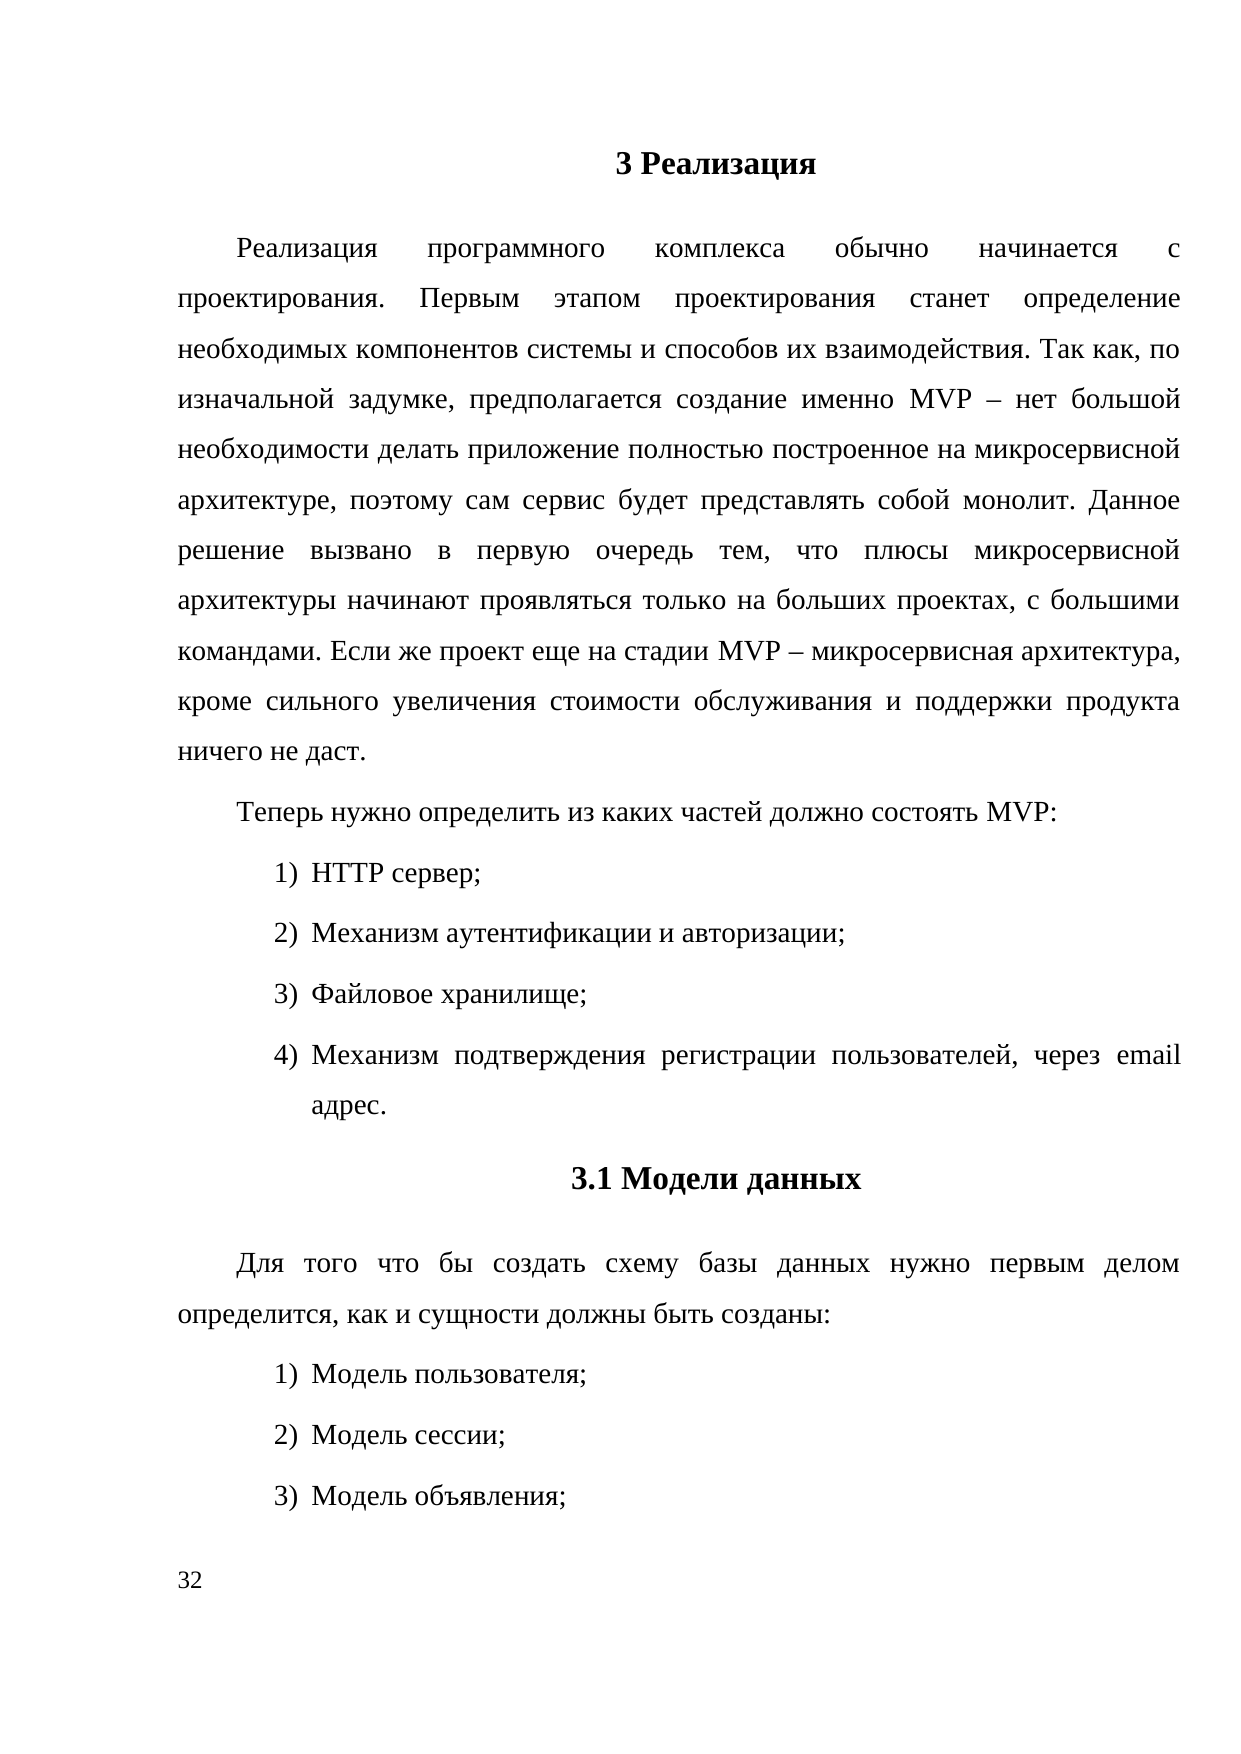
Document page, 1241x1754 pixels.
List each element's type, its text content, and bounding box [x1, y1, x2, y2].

list Механизм аутентификации и авторизации; [274, 916, 1181, 949]
text Для того что бы создать схему базы данных нужно первым делом определится, как и сущности должны быть созданы: [177, 1246, 1181, 1329]
subtitle 3.1 Модели данных [251, 1158, 1181, 1197]
list Файловое хранилище; [274, 976, 1181, 1010]
list Модель пользователя; [274, 1357, 1181, 1390]
subtitle 3 Реализация [251, 143, 1181, 181]
text Теперь нужно определить из каких частей должно состоять MVP: [177, 794, 1181, 828]
list Механизм подтверждения регистрации пользователей, через email адрес. [274, 1037, 1181, 1121]
list Модель сессии; [274, 1417, 1181, 1451]
list Модель объявления; [274, 1478, 1181, 1512]
text Реализация программного комплекса обычно начинается с проектирования. Первым этапом проектирования станет определение необходимых компонентов системы и способов их взаимодействия. Так как, по изначальной задумке, предполагается создание именно MVP – нет большой необходимости делать приложение полностью построенное на микросервисной архитектуре, поэтому сам сервис будет представлять собой монолит. Данное решение вызвано в первую очередь тем, что плюсы микросервисной архитектуры начинают проявляться только на больших проектах, с большими командами. Если же проект еще на стадии MVP – микросервисная архитектура, кроме сильного увеличения стоимости обслуживания и поддержки продукта ничего не даст. [177, 230, 1181, 767]
list HTTP сервер; [274, 855, 1181, 888]
